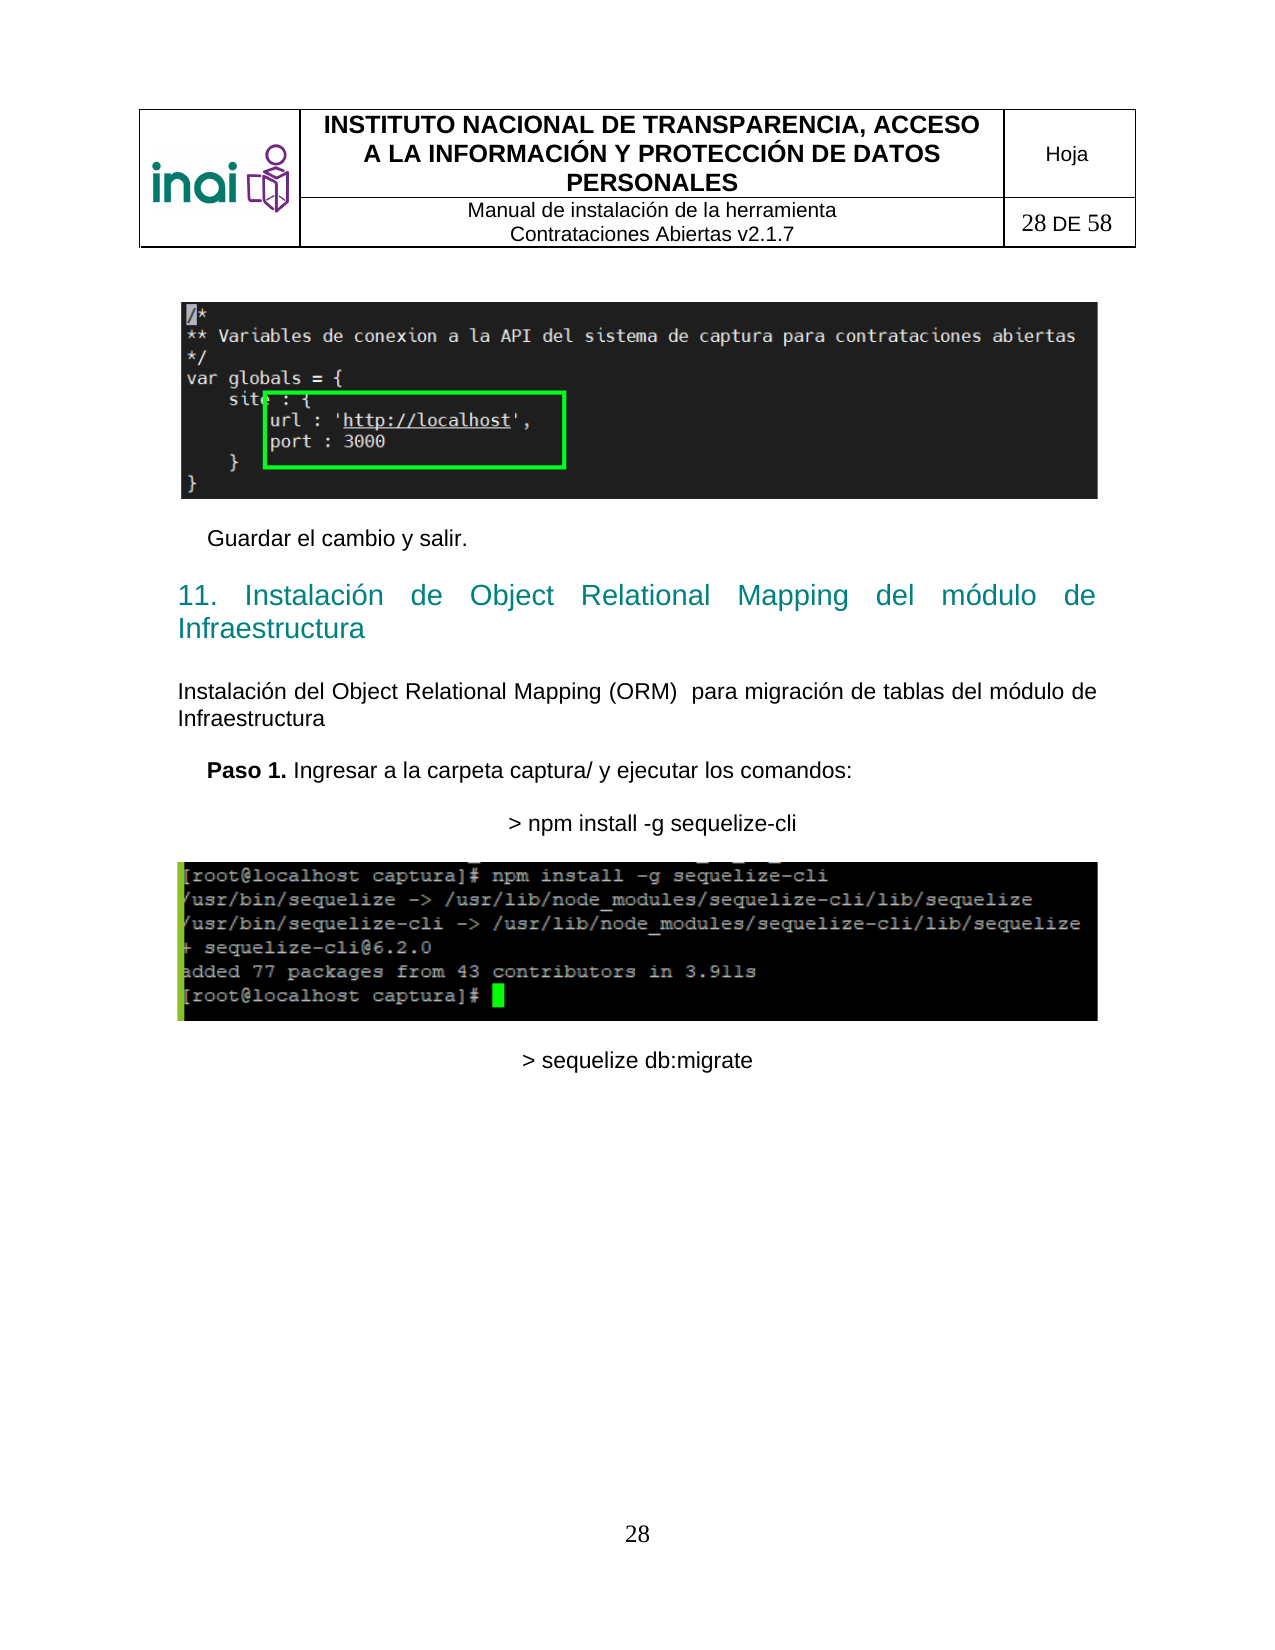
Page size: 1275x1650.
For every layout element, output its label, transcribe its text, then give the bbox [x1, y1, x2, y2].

picture [177, 862, 1098, 1021]
text > npm install -g sequelize-cli [207, 810, 1098, 836]
picture [177, 302, 1098, 499]
text Guardar el cambio y salir. [207, 525, 1098, 551]
text > sequelize db:migrate [177, 1047, 1098, 1074]
subtitle 11. Instalación de Object Relational Mapping del módulo de Infraestructura [177, 578, 1098, 645]
text Paso 1. Ingresar a la carpeta captura/ y ejecutar los comandos: [207, 757, 1098, 784]
text Instalación del Object Relational Mapping (ORM) para migración de tablas del módulo de Infraestructura [177, 678, 1098, 731]
picture [150, 143, 294, 214]
